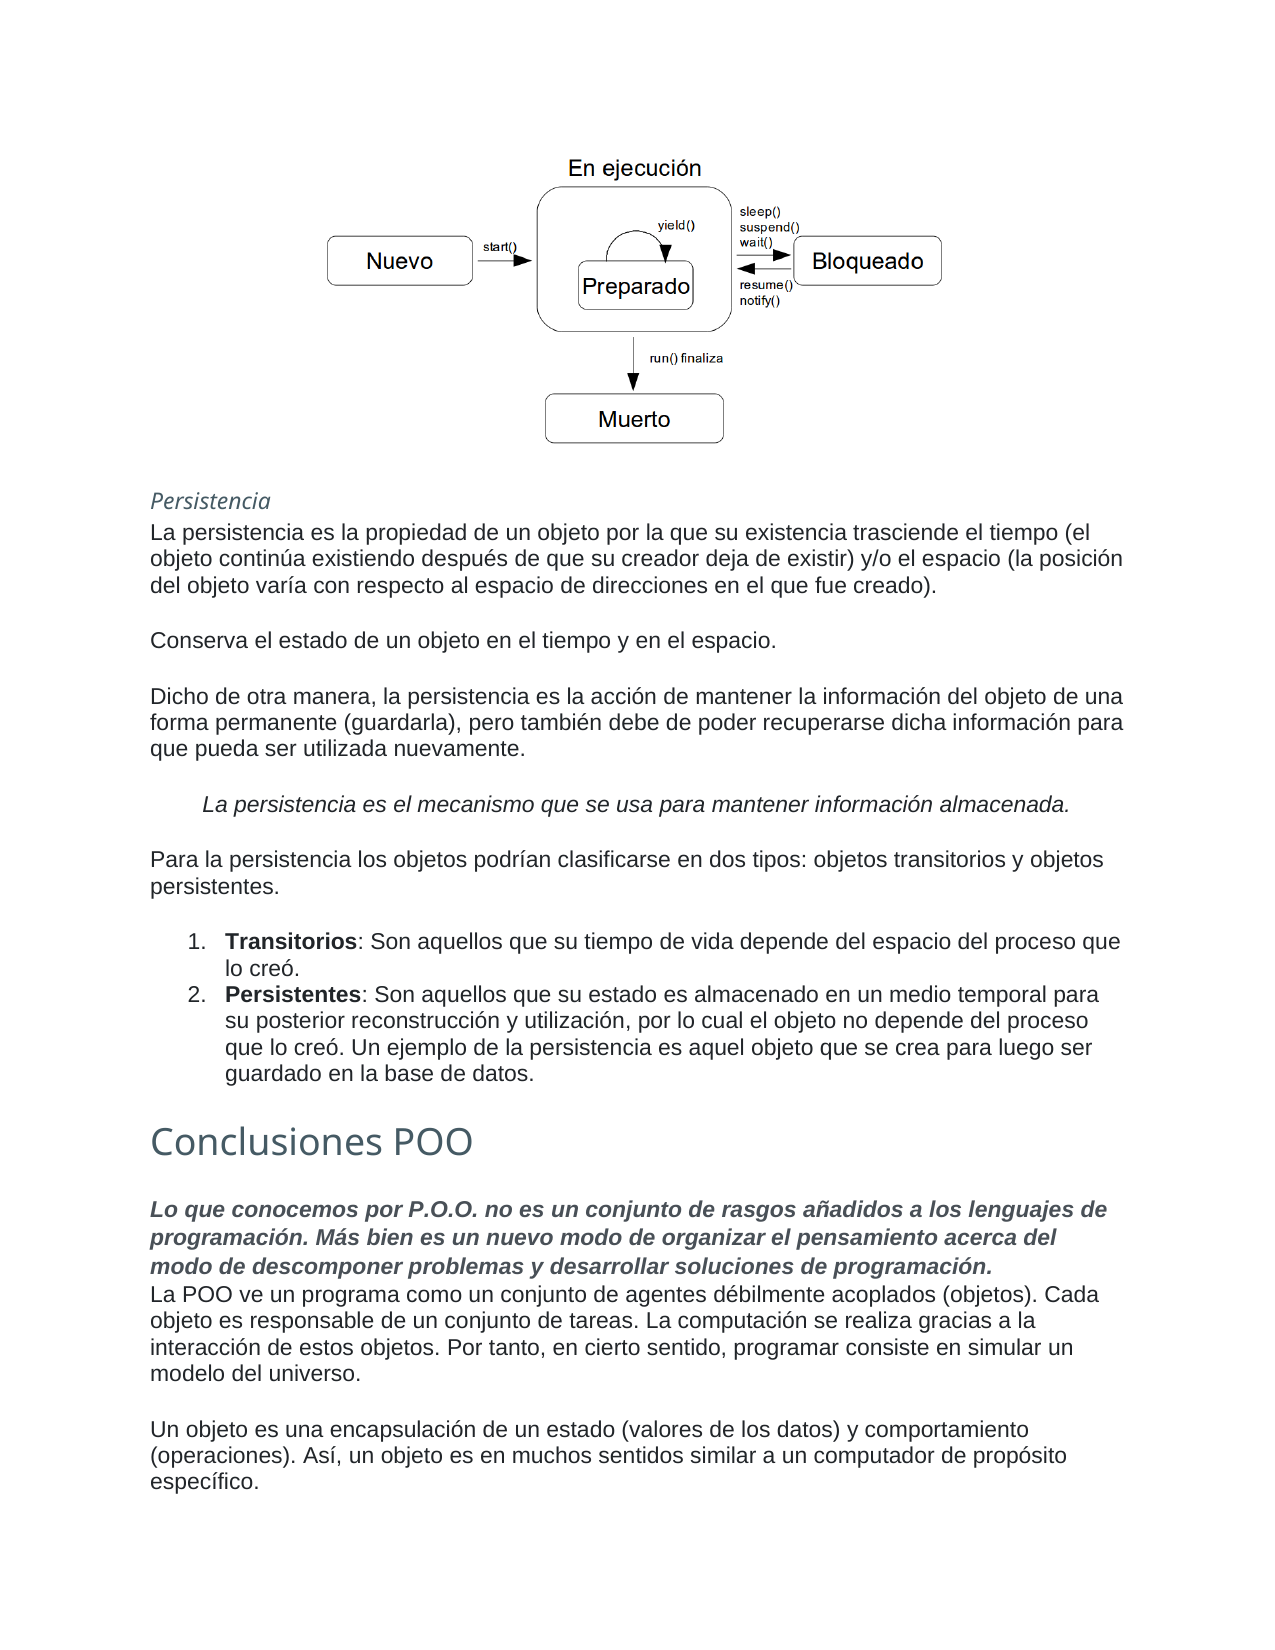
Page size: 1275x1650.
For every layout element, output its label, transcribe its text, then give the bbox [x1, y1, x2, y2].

text Dicho de otra manera, la persistencia es la acción de mantener la información del objeto de una forma permanente (guardarla), pero también debe de poder recuperarse dicha información para que pueda ser utilizada nuevamente. [150, 683, 1125, 762]
list Transitorios: Son aquellos que su tiempo de vida depende del espacio del proceso que lo creó. [187, 928, 1125, 981]
text La persistencia es la propiedad de un objeto por la que su existencia trasciende el tiempo (el objeto continúa existiendo después de que su creador deja de existir) y/o el espacio (la posición del objeto varía con respecto al espacio de direcciones en el que fue creado). [150, 519, 1125, 598]
picture [317, 150, 958, 456]
subtitle Persistencia [150, 485, 1125, 516]
text La POO ve un programa como un conjunto de agentes débilmente acoplados (objetos). Cada objeto es responsable de un conjunto de tareas. La computación se realiza gracias a la interacción de estos objetos. Por tanto, en cierto sentido, programar consiste en simular un modelo del universo. [150, 1281, 1125, 1386]
text Conserva el estado de un objeto en el tiempo y en el espacio. [150, 627, 1125, 653]
text La persistencia es el mecanismo que se usa para mantener información almacenada. [150, 791, 1125, 817]
text Para la persistencia los objetos podrían clasificarse en dos tipos: objetos transitorios y objetos persistentes. [150, 846, 1125, 899]
subtitle Conclusiones POO [150, 1116, 1125, 1167]
list Persistentes: Son aquellos que su estado es almacenado en un medio temporal para su posterior reconstrucción y utilización, por lo cual el objeto no depende del proceso que lo creó. Un ejemplo de la persistencia es aquel objeto que se crea para luego ser guardado en la base de datos. [187, 981, 1125, 1086]
text Un objeto es una encapsulación de un estado (valores de los datos) y comportamiento (operaciones). Así, un objeto es en muchos sentidos similar a un computador de propósito específico. [150, 1416, 1125, 1495]
subtitle Lo que conocemos por P.O.O. no es un conjunto de rasgos añadidos a los lenguajes de programación. Más bien es un nuevo modo de organizar el pensamiento acerca del modo de descomponer problemas y desarrollar soluciones de programación. [150, 1196, 1125, 1279]
